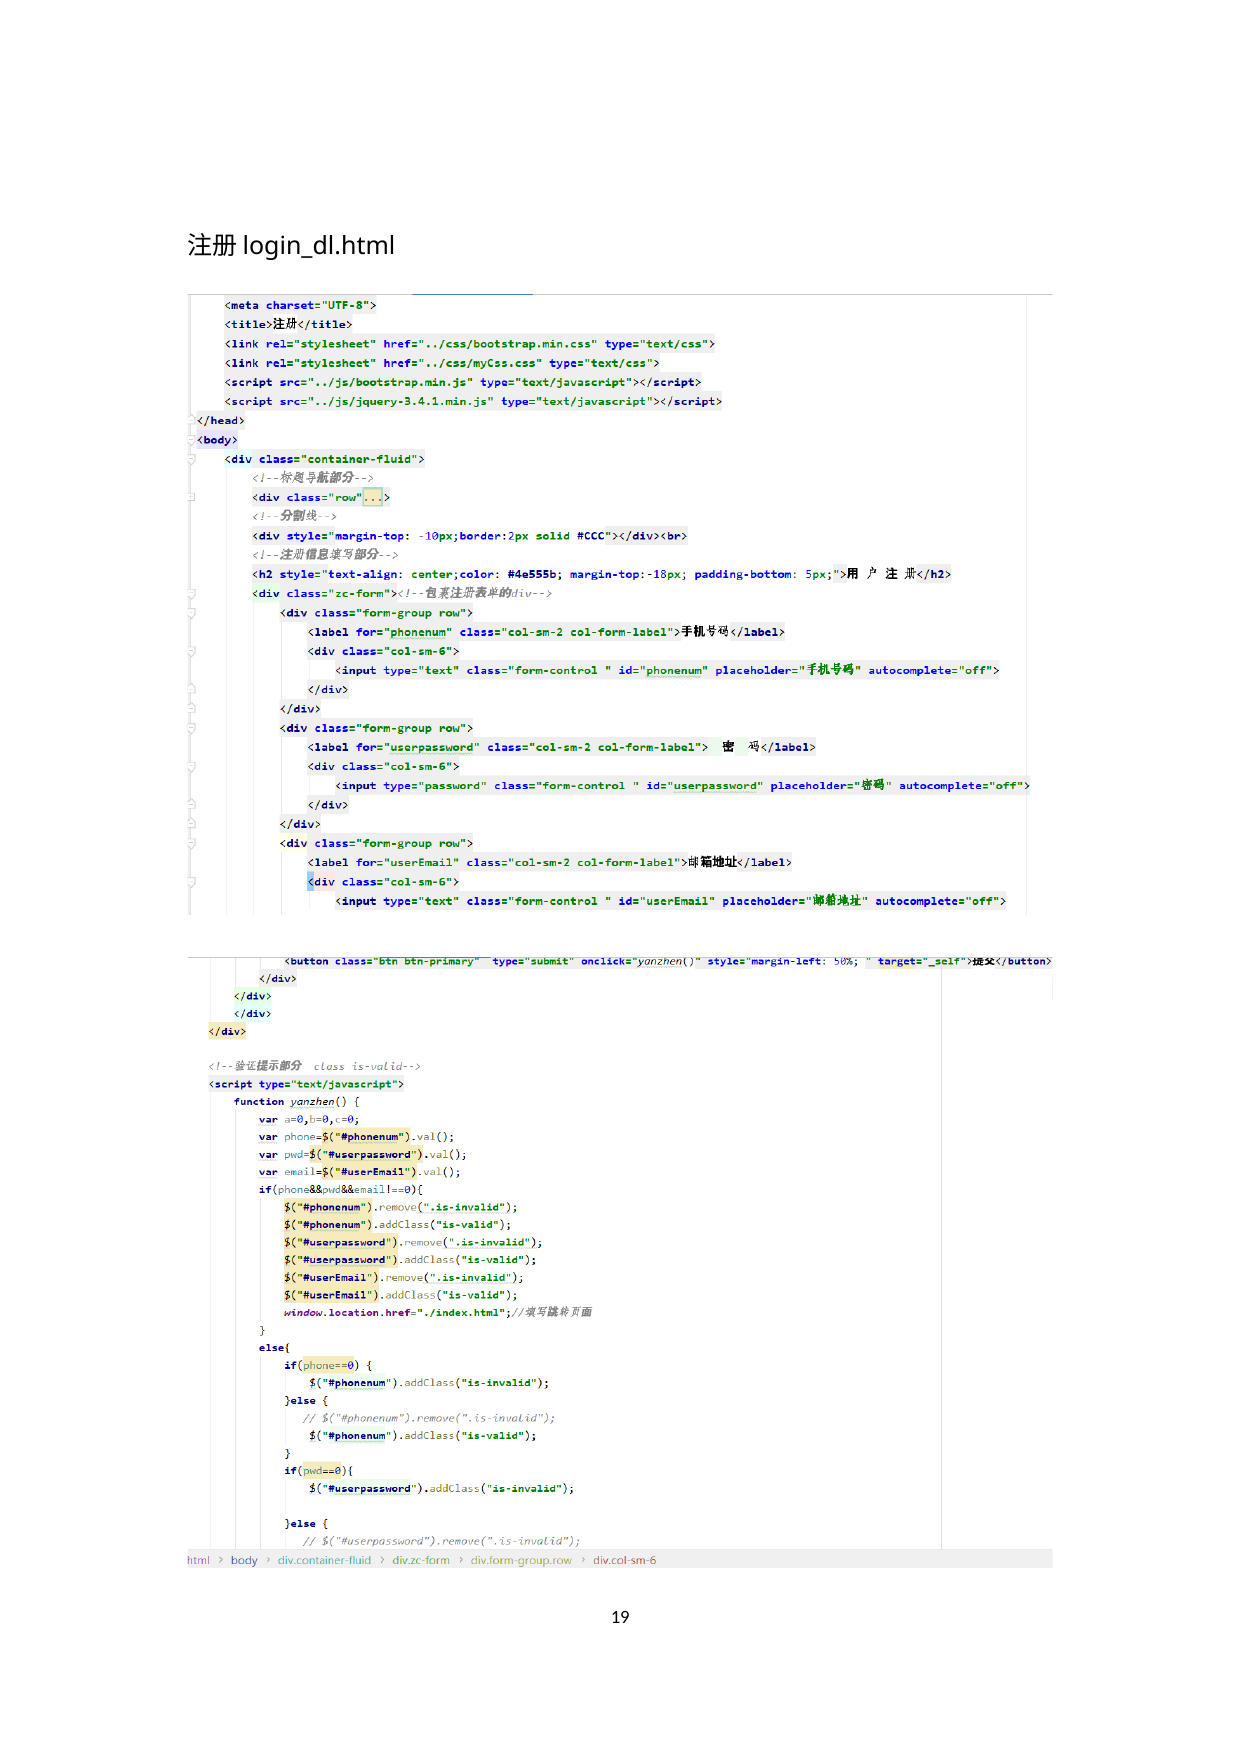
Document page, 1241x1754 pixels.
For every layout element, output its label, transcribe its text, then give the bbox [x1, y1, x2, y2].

text 注册login_dl.html [187, 211, 1053, 276]
picture [187, 957, 1053, 1568]
picture [187, 294, 1053, 915]
